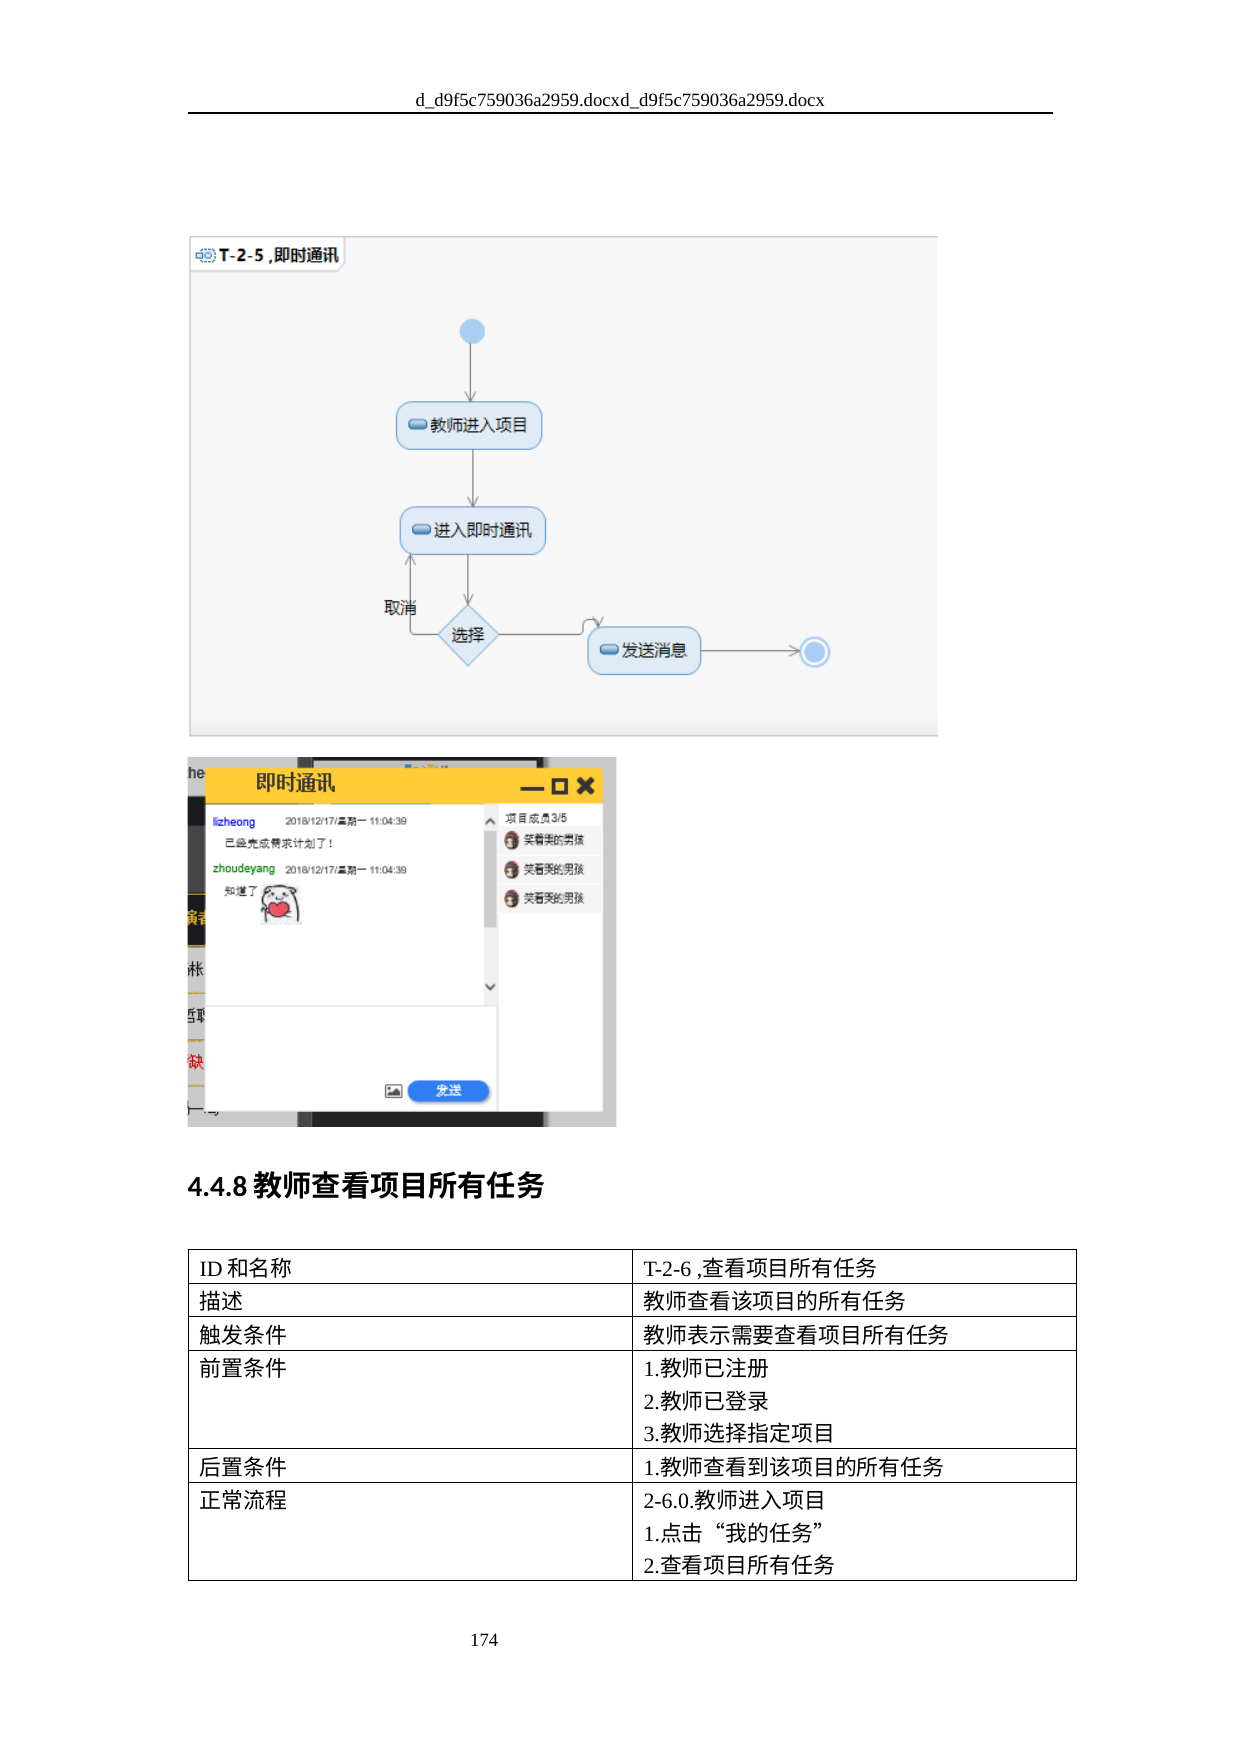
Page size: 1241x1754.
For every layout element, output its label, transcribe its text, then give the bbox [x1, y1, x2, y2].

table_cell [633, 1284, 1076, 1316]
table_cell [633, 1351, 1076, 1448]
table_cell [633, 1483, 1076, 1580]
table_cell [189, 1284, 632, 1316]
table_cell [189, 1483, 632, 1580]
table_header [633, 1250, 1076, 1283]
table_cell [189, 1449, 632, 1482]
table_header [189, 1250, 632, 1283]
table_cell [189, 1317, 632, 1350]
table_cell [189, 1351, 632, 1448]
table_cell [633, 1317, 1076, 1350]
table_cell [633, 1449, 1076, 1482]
picture [187, 235, 938, 739]
subtitle 4.4.8教师查看项目所有任务 [187, 1152, 1053, 1217]
picture [187, 757, 617, 1127]
